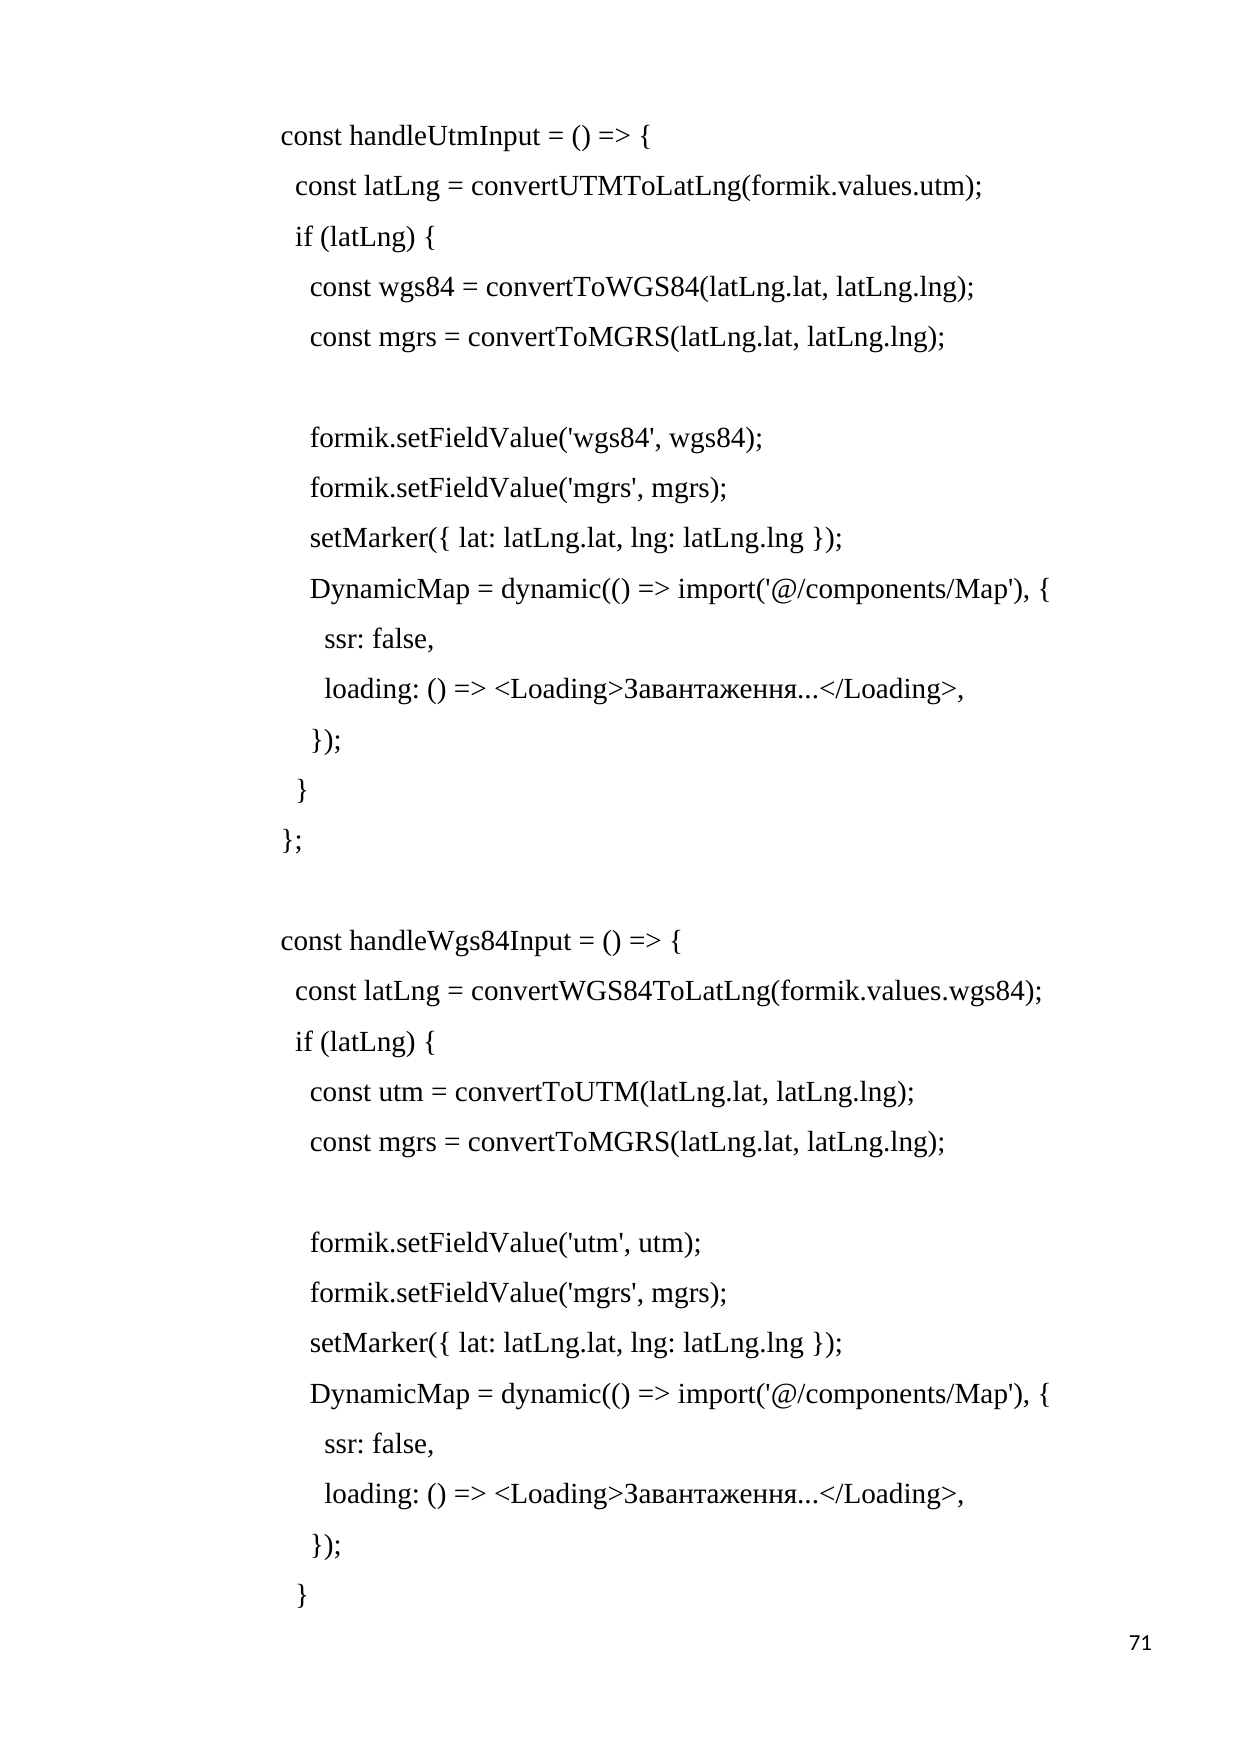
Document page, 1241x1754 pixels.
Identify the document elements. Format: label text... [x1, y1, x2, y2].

text formik.setFieldValue('utm', utm); [177, 1225, 1152, 1258]
text const mgrs = convertToMGRS(latLng.lat, latLng.lng); [177, 1124, 1152, 1158]
text formik.setFieldValue('mgrs', mgrs); [177, 470, 1152, 504]
text setMarker({ lat: latLng.lat, lng: latLng.lng }); [177, 1326, 1152, 1359]
text }; [177, 822, 1152, 856]
text const mgrs = convertToMGRS(latLng.lat, latLng.lng); [177, 319, 1152, 353]
text loading: () => <Loading>Завантаження...</Loading>, [177, 1477, 1152, 1510]
text ssr: false, [177, 621, 1152, 655]
text } [177, 772, 1152, 806]
text const handleUtmInput = () => { [177, 118, 1152, 152]
text } [177, 1577, 1152, 1611]
text if (latLng) { [177, 219, 1152, 252]
text const utm = convertToUTM(latLng.lat, latLng.lng); [177, 1074, 1152, 1108]
text }); [177, 722, 1152, 755]
text formik.setFieldValue('mgrs', mgrs); [177, 1275, 1152, 1309]
text if (latLng) { [177, 1024, 1152, 1057]
text loading: () => <Loading>Завантаження...</Loading>, [177, 672, 1152, 705]
text setMarker({ lat: latLng.lat, lng: latLng.lng }); [177, 521, 1152, 554]
text DynamicMap = dynamic(() => import('@/components/Map'), { [177, 571, 1152, 604]
text const handleWgs84Input = () => { [177, 923, 1152, 957]
text }); [177, 1527, 1152, 1560]
text DynamicMap = dynamic(() => import('@/components/Map'), { [177, 1376, 1152, 1409]
text formik.setFieldValue('wgs84', wgs84); [177, 420, 1152, 453]
text const latLng = convertUTMToLatLng(formik.values.utm); [177, 168, 1152, 202]
text ssr: false, [177, 1426, 1152, 1460]
text const latLng = convertWGS84ToLatLng(formik.values.wgs84); [177, 973, 1152, 1007]
text const wgs84 = convertToWGS84(latLng.lat, latLng.lng); [177, 269, 1152, 303]
